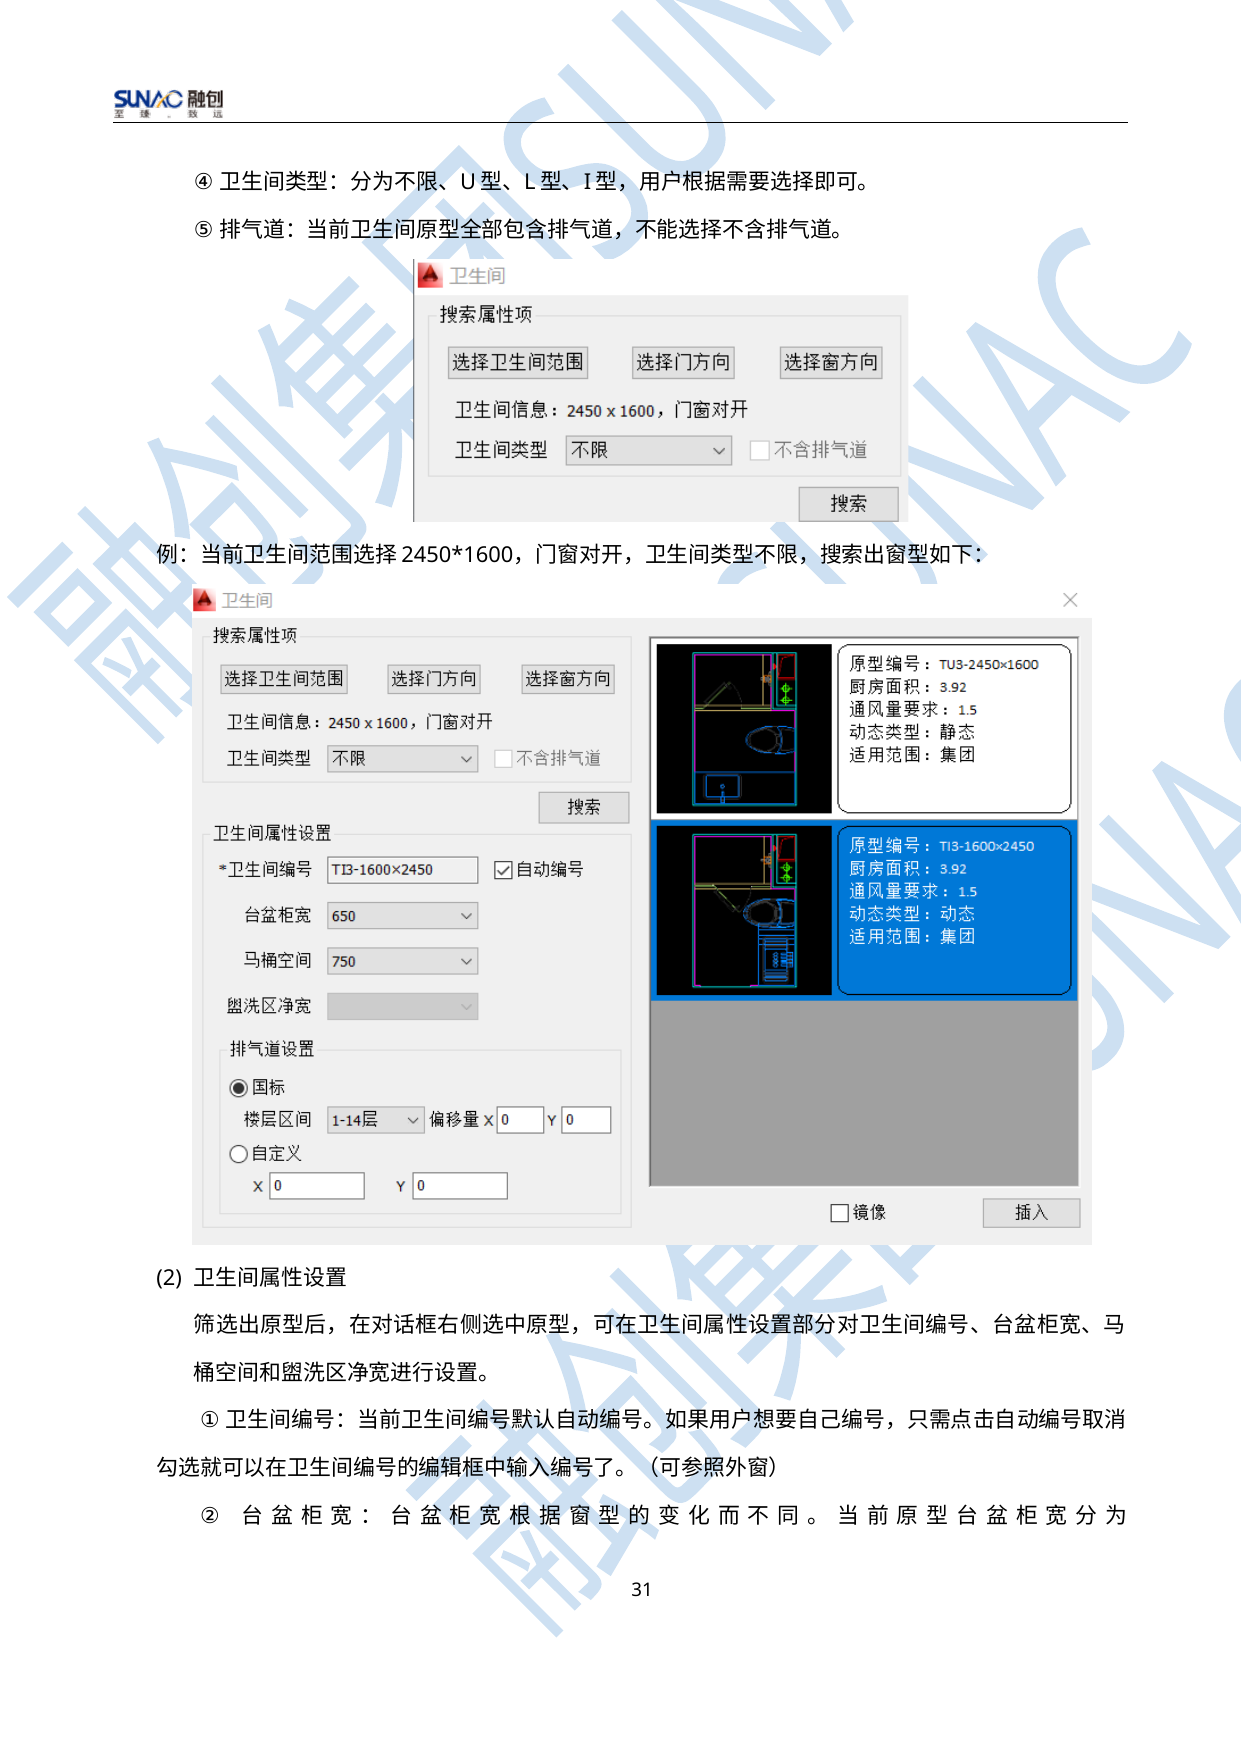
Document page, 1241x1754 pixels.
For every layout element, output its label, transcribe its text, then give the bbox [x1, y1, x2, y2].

picture [112, 88, 225, 120]
text ① 卫生间编号：当前卫生间编号默认自动编号。如果用户想要自己编号，只需点击自动编号取消勾选就可以在卫生间编号的编辑框中输入编号了。（可参照外窗） [156, 1402, 1128, 1482]
text 筛选出原型后，在对话框右侧选中原型，可在卫生间属性设置部分对卫生间编号、台盆柜宽、马桶空间和盥洗区净宽进行设置。 [194, 1307, 1128, 1387]
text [200, 1498, 1128, 1529]
text 例：当前卫生间范围选择2450*1600，门窗对开，卫生间类型不限，搜索出窗型如下： [112, 537, 1128, 569]
list 卫生间属性设置 [156, 1260, 1128, 1292]
list ⑤ 排气道：当前卫生间原型全部包含排气道，不能选择不含排气道。 [194, 212, 1128, 244]
list ④ 卫生间类型：分为不限、U型、L型、I型，用户根据需要选择即可。 [194, 164, 1128, 196]
picture [192, 584, 1092, 1245]
picture [413, 259, 909, 522]
